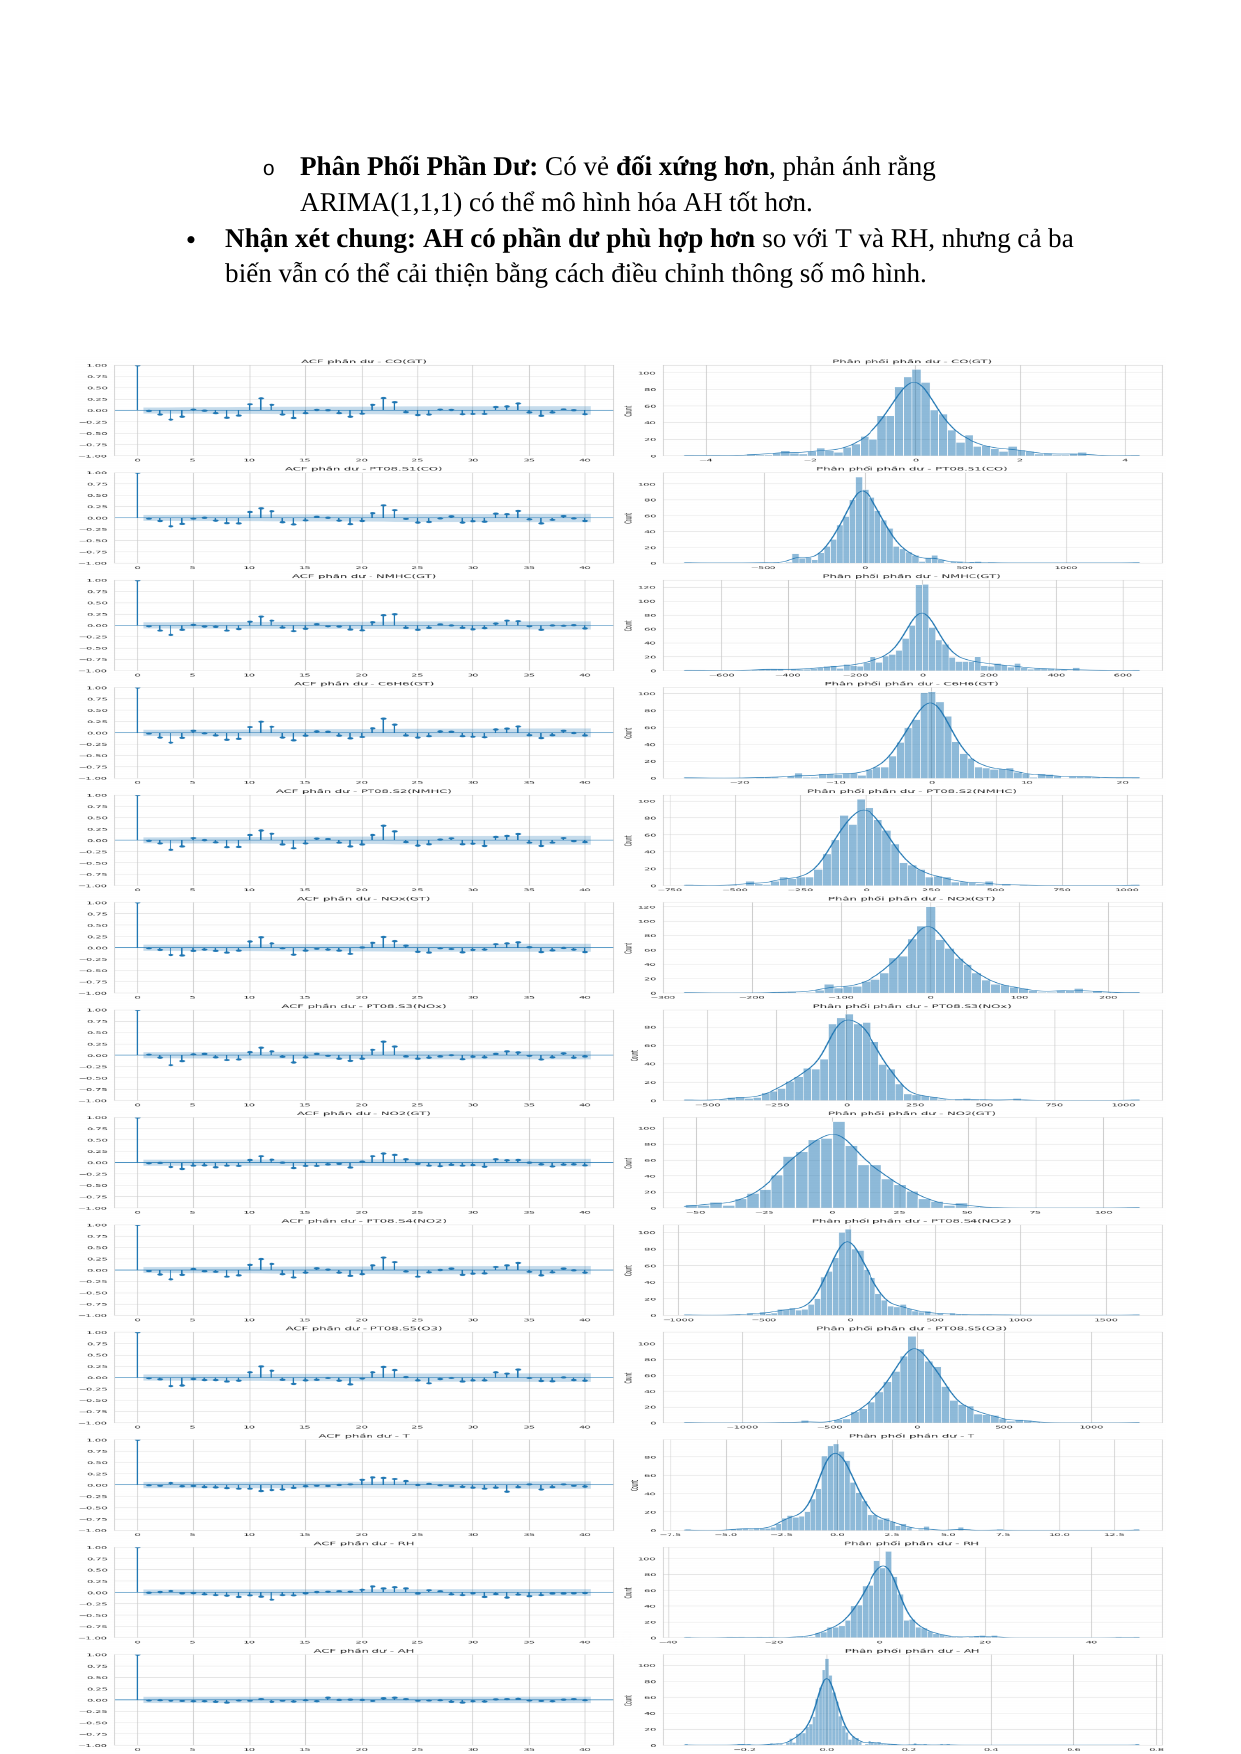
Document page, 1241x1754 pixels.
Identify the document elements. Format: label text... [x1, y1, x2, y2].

list Nhận xét chung: AH có phần dư phù hợp hơn so với T và RH, nhưng cả ba biến vẫn có thể cải thiện bằng cách điều chỉnh thông số mô hình. [187, 222, 1090, 289]
list Phân Phối Phần Dư: Có vẻ đối xứng hơn, phản ánh rằng ARIMA(1,1,1) có thể mô hình hóa AH tốt hơn. [262, 150, 1090, 217]
picture [71, 356, 1166, 1749]
